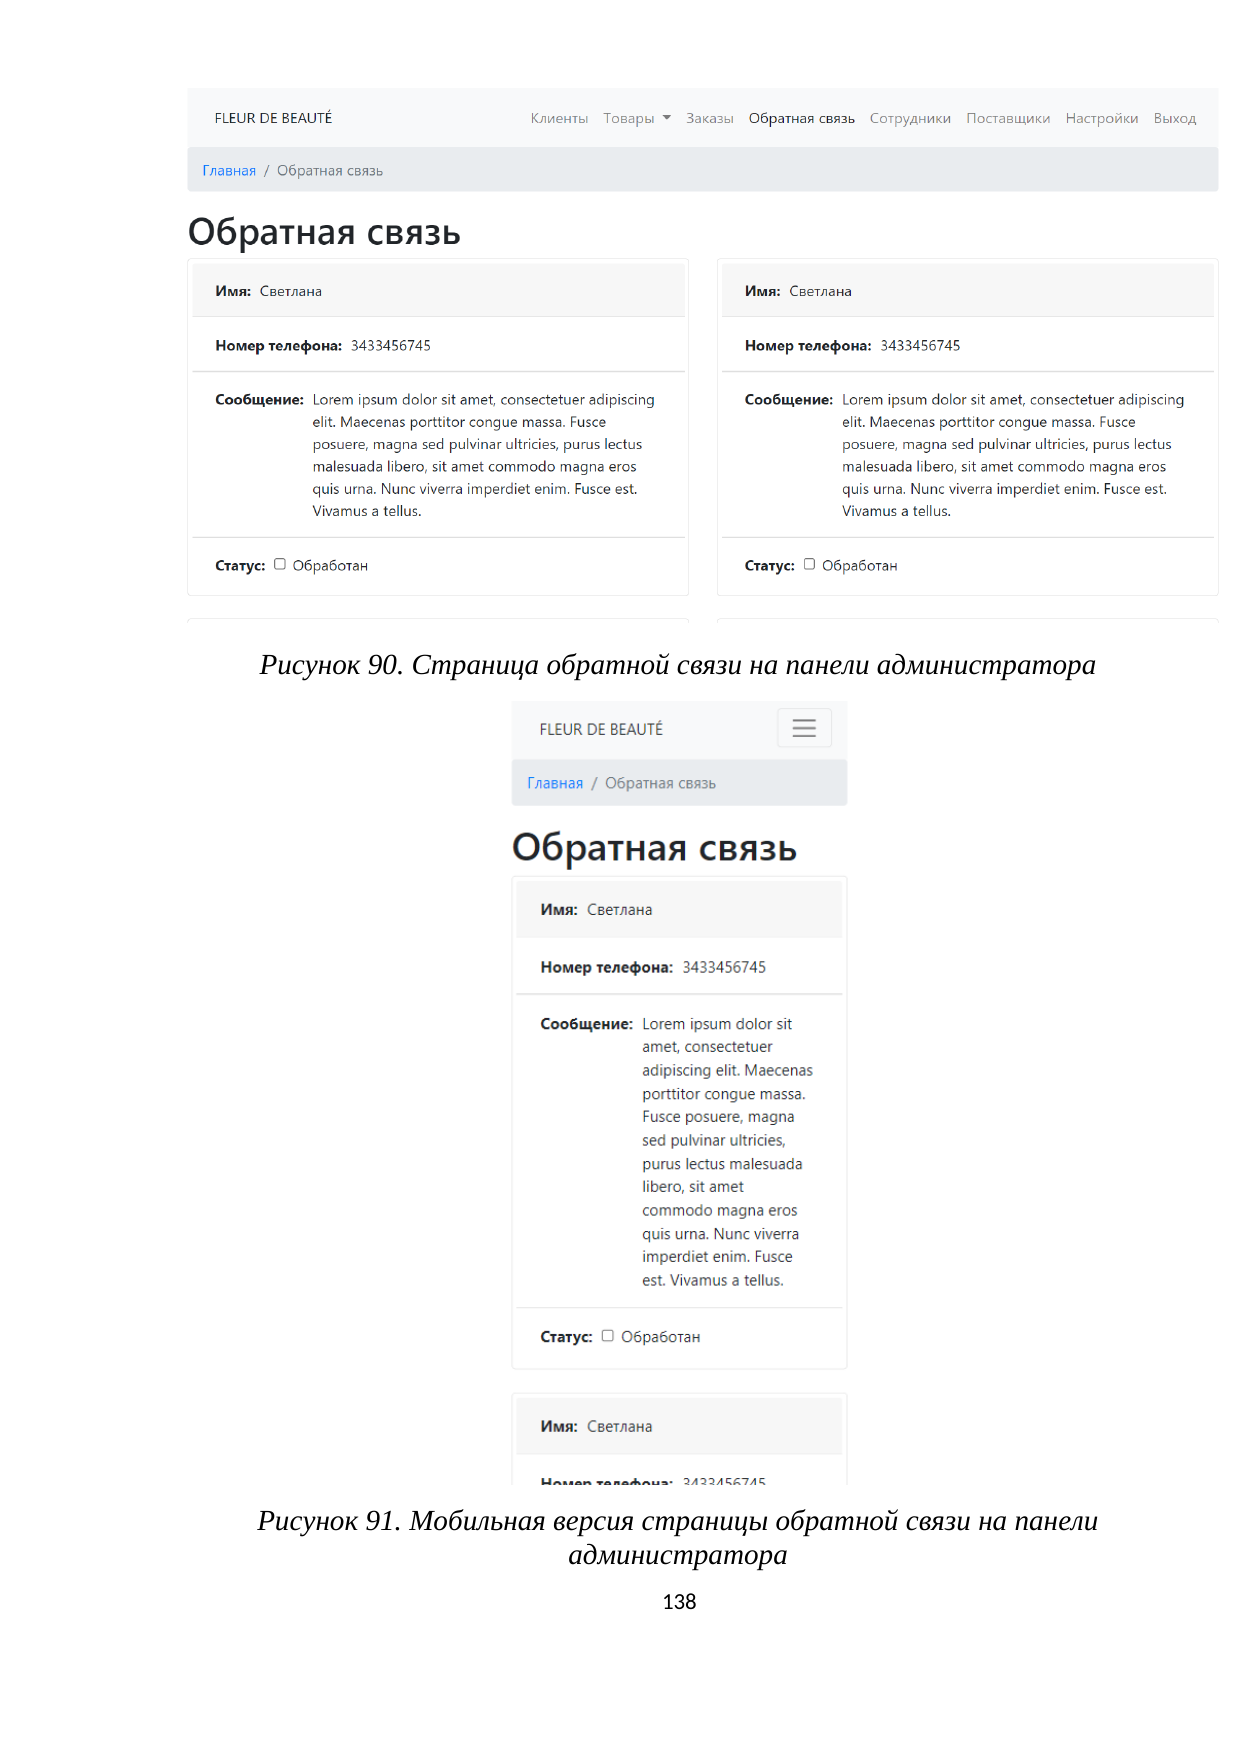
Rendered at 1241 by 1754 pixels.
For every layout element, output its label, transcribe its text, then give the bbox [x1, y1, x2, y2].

picture [177, 88, 1220, 623]
text Рисунок 91. Мобильная версия страницы обратной связи на панели администратора [177, 1503, 1181, 1571]
text Рисунок 90. Страница обратной связи на панели администратора [177, 647, 1181, 681]
picture [501, 701, 857, 1485]
